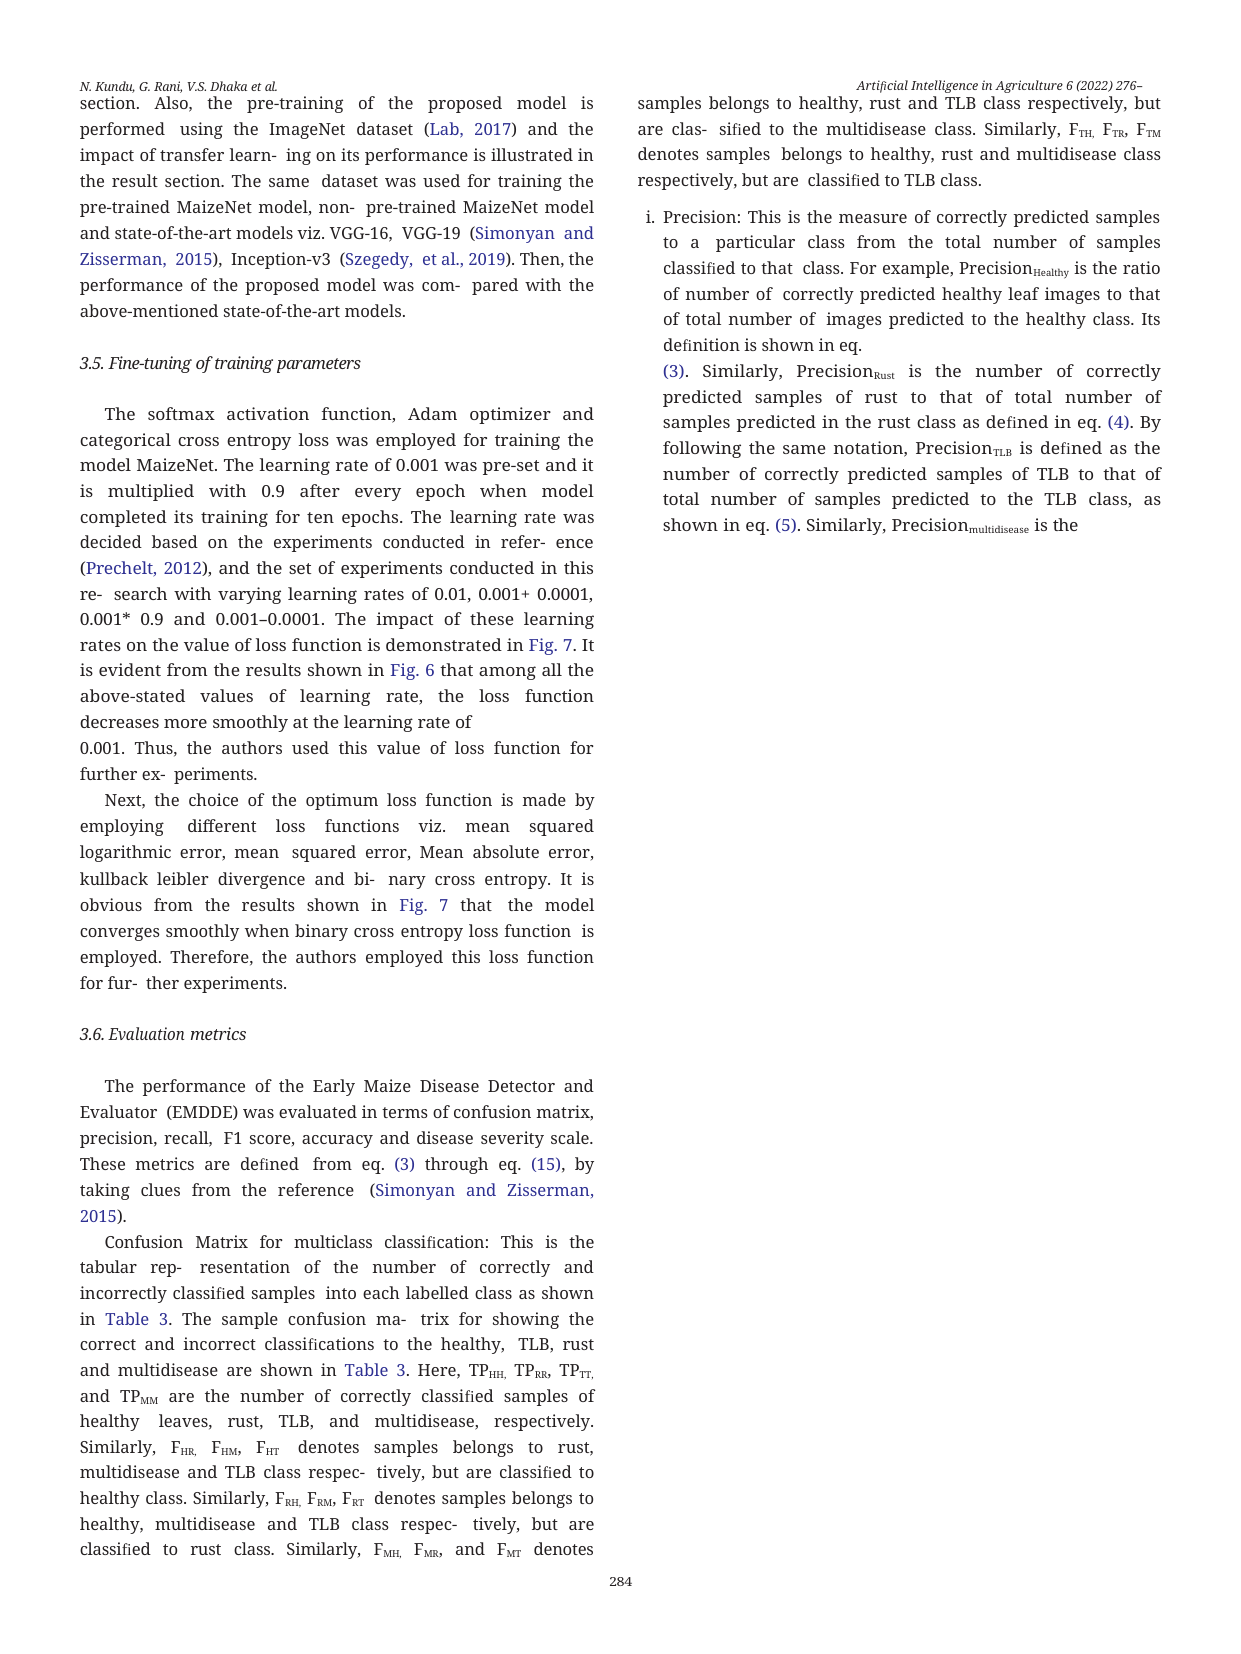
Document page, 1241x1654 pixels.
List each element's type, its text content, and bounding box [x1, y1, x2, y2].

list Fine-tuning of training parameters [79, 352, 607, 374]
text The softmax activation function, Adam optimizer and categorical cross entropy loss was employed for training the model MaizeNet. The learning rate of 0.001 was pre-set and it is multiplied with 0.9 after every epoch when model completed its training for ten epochs. The learning rate was decided based on the experiments conducted in refer- ence (Prechelt, 2012), and the set of experiments conducted in this re- search with varying learning rates of 0.01, 0.001+ 0.0001, 0.001* 0.9 and 0.001–0.0001. The impact of these learning rates on the value of loss function is demonstrated in Fig. 7. It is evident from the results shown in Fig. 6 that among all the above-stated values of learning rate, the loss function decreases more smoothly at the learning rate of [79, 403, 594, 733]
text Confusion Matrix for multiclass classification: This is the tabular rep- resentation of the number of correctly and incorrectly classified samples into each labelled class as shown in Table 3. The sample confusion ma- trix for showing the correct and incorrect classifications to the healthy, TLB, rust and multidisease are shown in Table 3. Here, TPHH, TPRR, TPTT, and TPMM are the number of correctly classified samples of healthy leaves, rust, TLB, and multidisease, respectively. Similarly, FHR, FHM, FHT denotes samples belongs to rust, multidisease and TLB class respec- tively, but are classified to healthy class. Similarly, FRH, FRM, FRT denotes samples belongs to healthy, multidisease and TLB class respec- tively, but are classified to rust class. Similarly, FMH, FMR, and FMT denotes samples belongs to healthy, rust and TLB class respectively, but are clas- sified to the multidisease class. Similarly, FTH, FTR, FTM denotes samples belongs to healthy, rust and multidisease class respectively, but are classified to TLB class. [79, 1230, 594, 1561]
text 0.001. Thus, the authors used this value of loss function for further ex- periments. [79, 737, 594, 786]
text The performance of the Early Maize Disease Detector and Evaluator (EMDDE) was evaluated in terms of confusion matrix, precision, recall, F1 score, accuracy and disease severity scale. These metrics are defined from eq. (3) through eq. (15), by taking clues from the reference (Simonyan and Zisserman, 2015). [79, 1074, 594, 1227]
list Precision: This is the measure of correctly predicted samples to a particular class from the total number of samples classified to that class. For example, PrecisionHealthy is the ratio of number of correctly predicted healthy leaf images to that of total number of images predicted to the healthy class. Its definition is shown in eq. [646, 206, 1161, 356]
text (3). Similarly, PrecisionRust is the number of correctly predicted samples of rust to that of total number of samples predicted in the rust class as defined in eq. (4). By following the same notation, PrecisionTLB is defined as the number of correctly predicted samples of TLB to that of total number of samples predicted to the TLB class, as shown in eq. (5). Similarly, Precisionmultidisease is the [663, 360, 1161, 536]
text section. Also, the pre-training of the proposed model is performed using the ImageNet dataset (Lab, 2017) and the impact of transfer learn- ing on its performance is illustrated in the result section. The same dataset was used for training the pre-trained MaizeNet model, non- pre-trained MaizeNet model and state-of-the-art models viz. VGG-16, VGG-19 (Simonyan and Zisserman, 2015), Inception-v3 (Szegedy, et al., 2019). Then, the performance of the proposed model was com- pared with the above-mentioned state-of-the-art models. [79, 92, 594, 323]
text Next, the choice of the optimum loss function is made by employing different loss functions viz. mean squared logarithmic error, mean squared error, Mean absolute error, kullback leibler divergence and bi- nary cross entropy. It is obvious from the results shown in Fig. 7 that the model converges smoothly when binary cross entropy loss function is employed. Therefore, the authors employed this loss function for fur- ther experiments. [79, 789, 594, 994]
list Evaluation metrics [79, 1023, 607, 1046]
